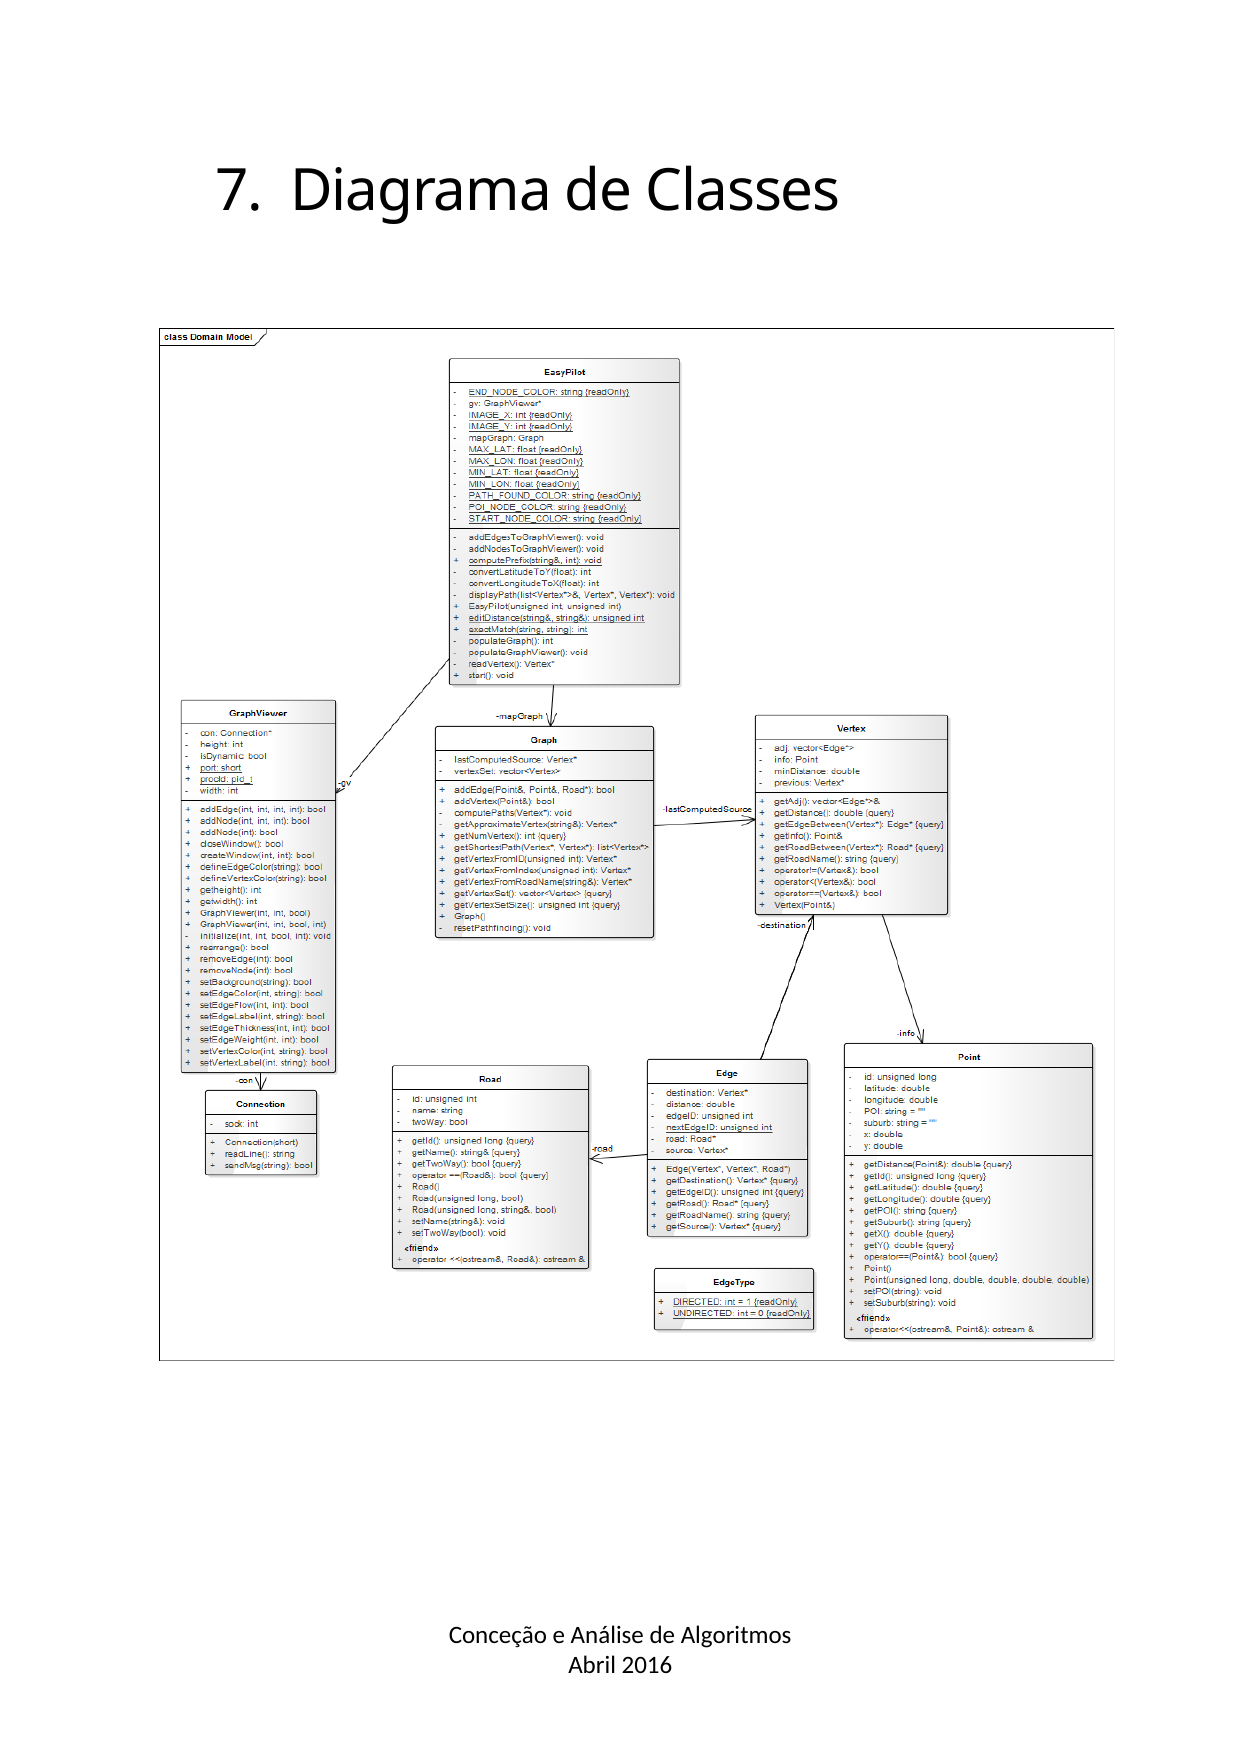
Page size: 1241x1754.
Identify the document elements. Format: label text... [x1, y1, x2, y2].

picture [158, 327, 1115, 1361]
title Diagrama de Classes [215, 148, 1063, 227]
